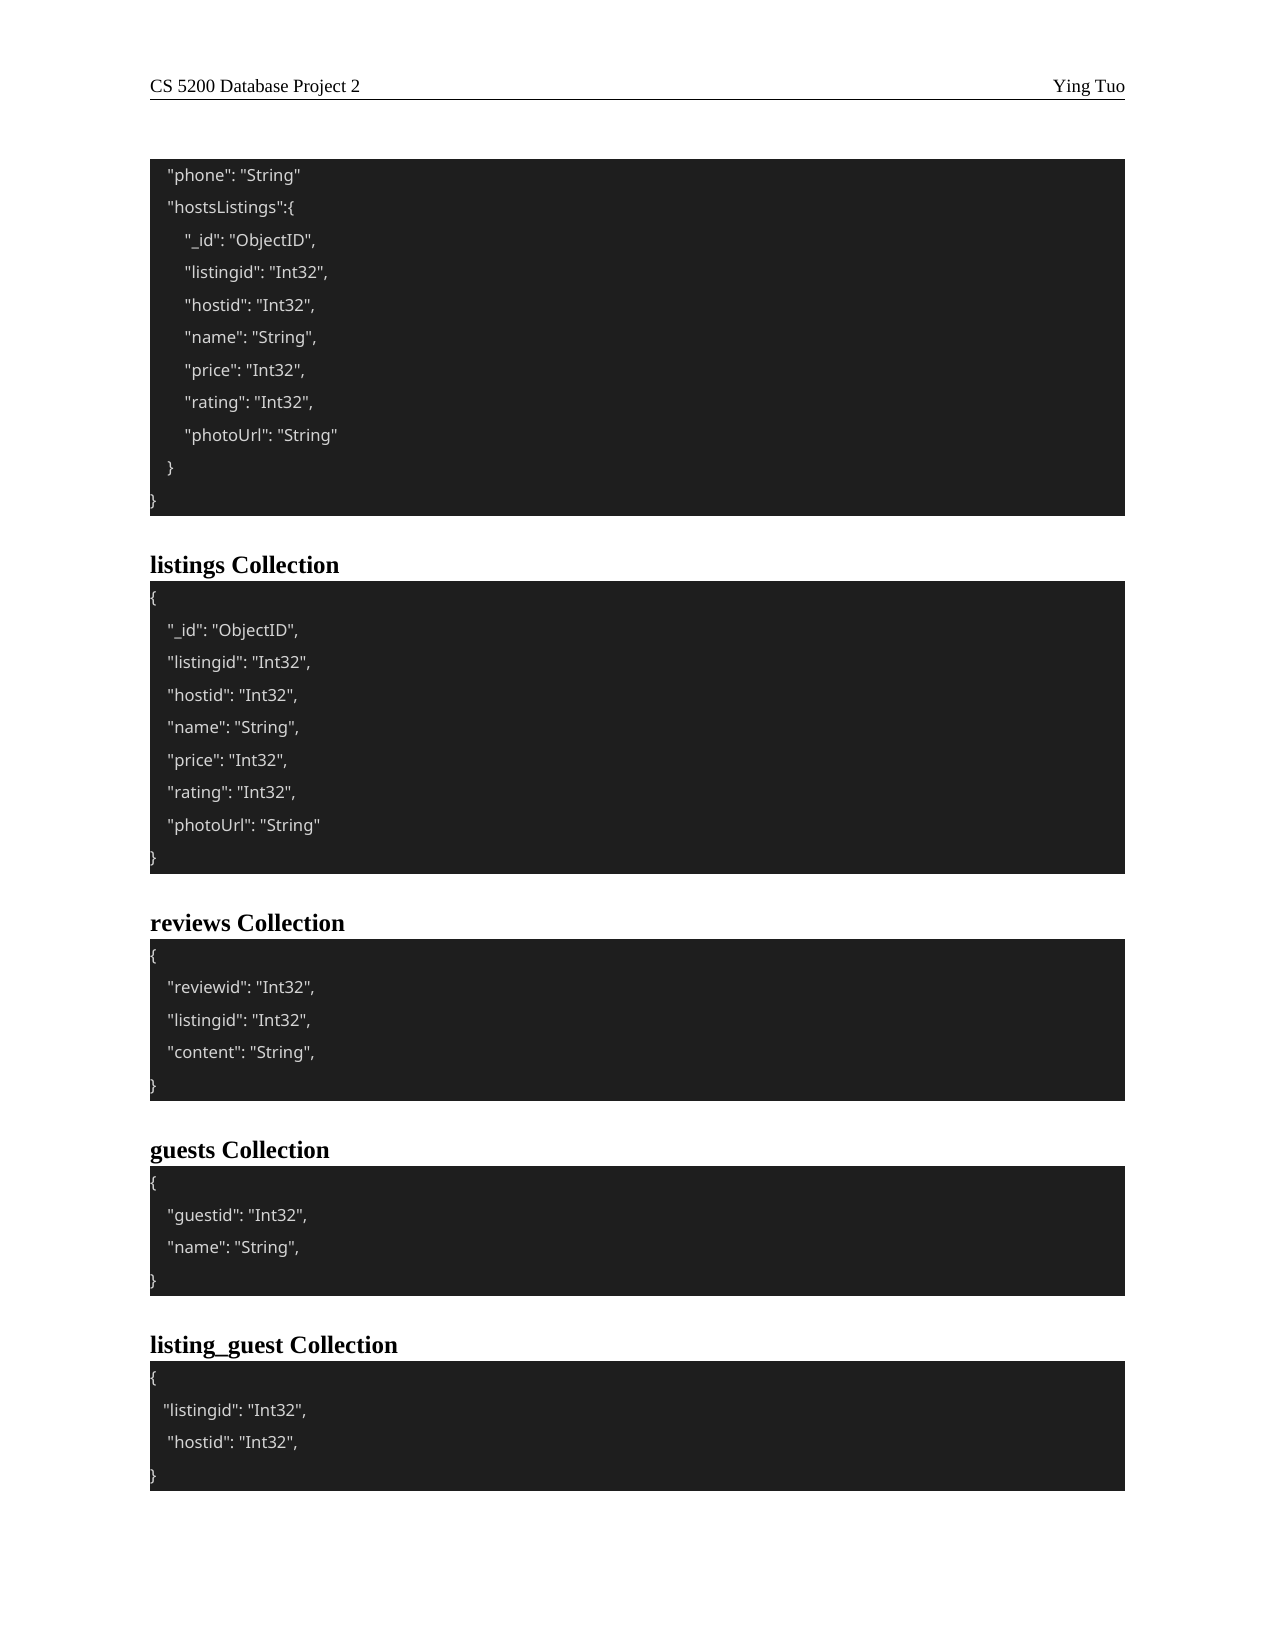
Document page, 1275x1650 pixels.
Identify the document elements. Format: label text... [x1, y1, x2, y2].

text "reviewid": "Int32", [150, 971, 1125, 1004]
text "hostid": "Int32", [150, 289, 1125, 321]
text "listingid": "Int32", [150, 256, 1125, 289]
text "hostsListings":{ [150, 191, 1125, 224]
text "guestid": "Int32", [150, 1199, 1125, 1231]
text "phone": "String" [150, 159, 1125, 191]
text "content": "String", [150, 1036, 1125, 1069]
text "photoUrl": "String" [150, 809, 1125, 841]
text "hostid": "Int32", [150, 679, 1125, 711]
text { [150, 1361, 1125, 1394]
text listings Collection [150, 549, 1125, 581]
text "rating": "Int32", [150, 386, 1125, 419]
text } [150, 1264, 1125, 1296]
text "hostid": "Int32", [150, 1426, 1125, 1459]
text { [150, 1166, 1125, 1199]
text "rating": "Int32", [150, 776, 1125, 809]
text } [150, 484, 1125, 516]
text "listingid": "Int32", [150, 1394, 1125, 1426]
text } [150, 1069, 1125, 1101]
text { [150, 581, 1125, 614]
text reviews Collection [150, 906, 1125, 939]
text "photoUrl": "String" [150, 419, 1125, 451]
text } [150, 1459, 1125, 1491]
text "_id": "ObjectID", [150, 224, 1125, 256]
text } [150, 451, 1125, 484]
text "listingid": "Int32", [150, 1004, 1125, 1036]
text "name": "String", [150, 1231, 1125, 1264]
text "name": "String", [150, 711, 1125, 744]
text "_id": "ObjectID", [150, 614, 1125, 646]
text } [150, 841, 1125, 874]
text "listingid": "Int32", [150, 646, 1125, 679]
text "name": "String", [150, 321, 1125, 354]
text { [150, 939, 1125, 971]
text "price": "Int32", [150, 744, 1125, 776]
text listing_guest Collection [150, 1329, 1125, 1361]
text "price": "Int32", [150, 354, 1125, 386]
text guests Collection [150, 1134, 1125, 1166]
